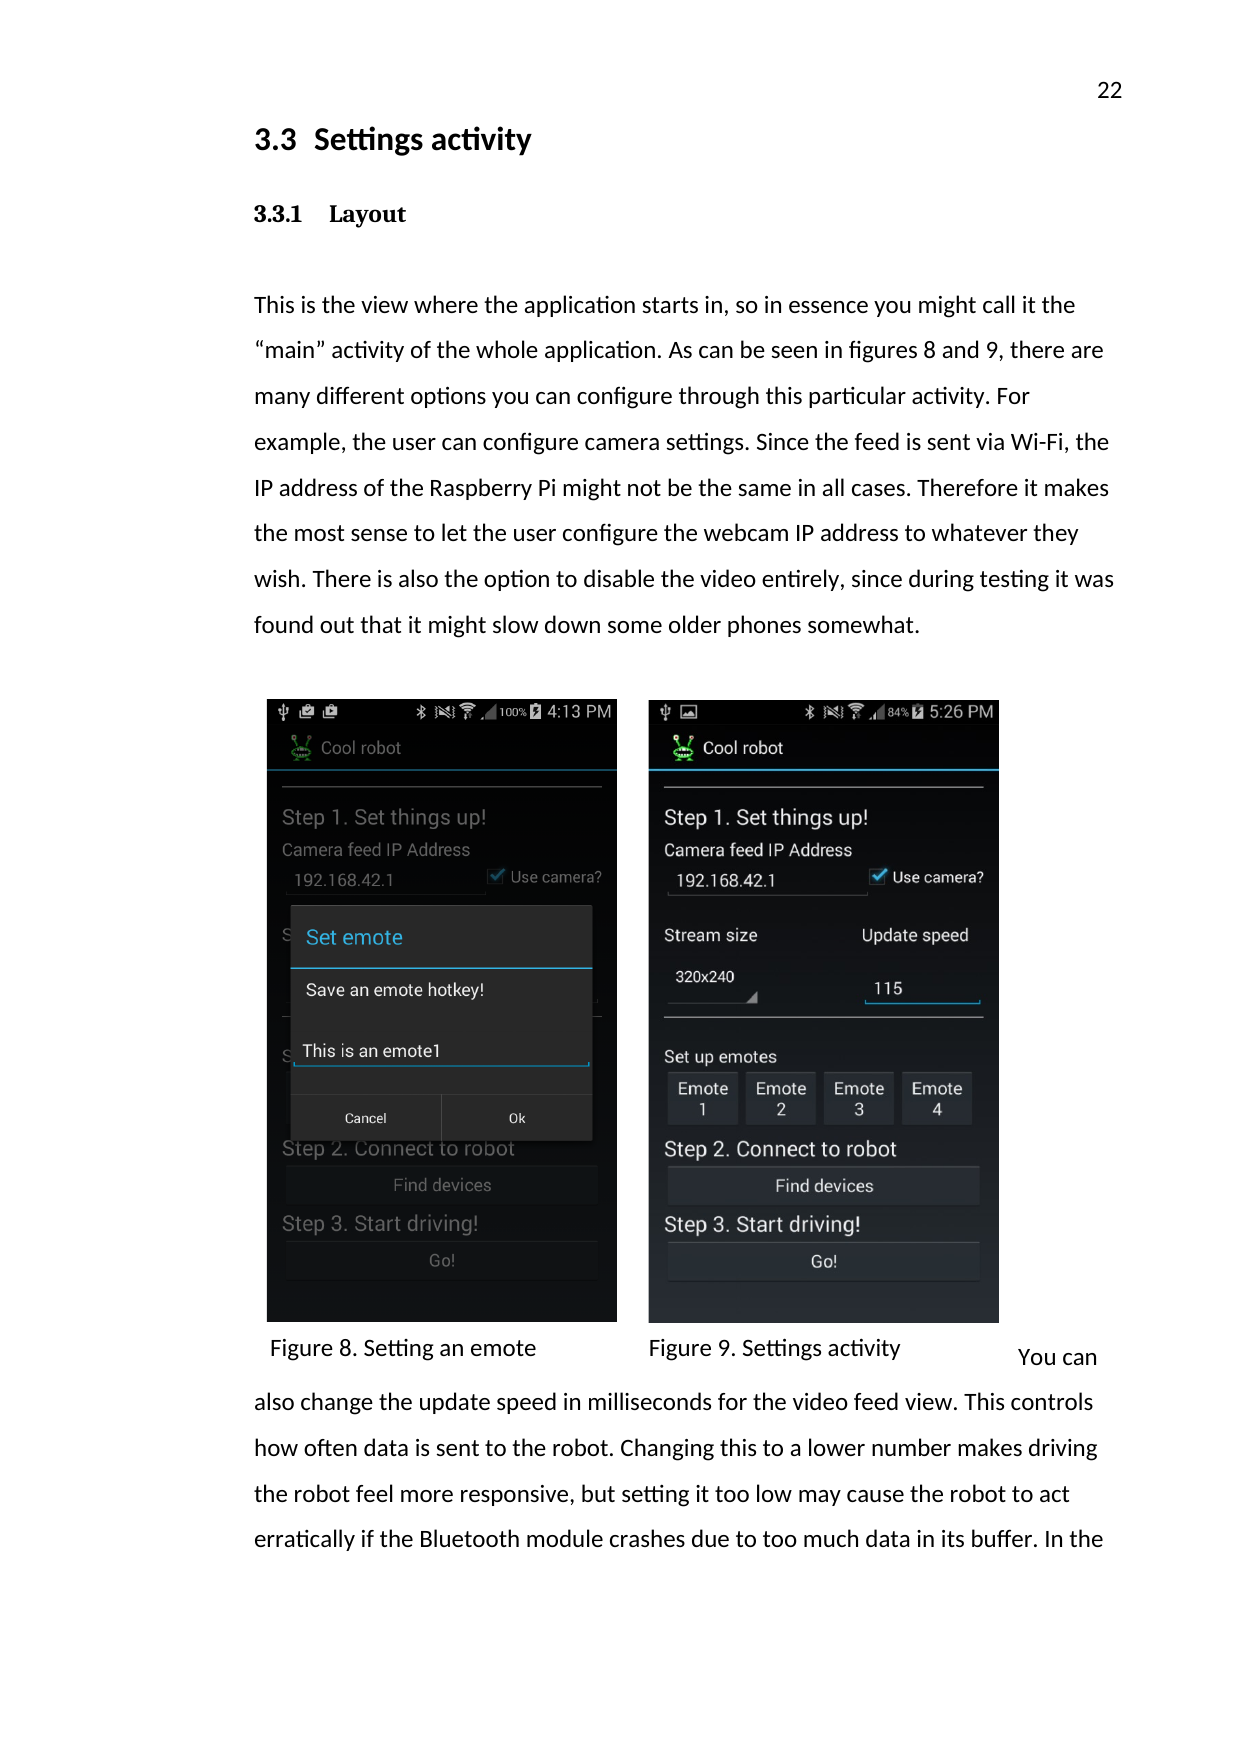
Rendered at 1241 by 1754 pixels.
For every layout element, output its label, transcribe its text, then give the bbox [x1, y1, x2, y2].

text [254, 1341, 1122, 1554]
text This is the view where the application starts in, so in essence you might call it the “main” activity of the whole application. As can be seen in figures 8 and 9, there are many different options you can configure through this particular activity. For example, the user can configure camera settings. Since the feed is sent via Wi-Fi, the IP address of the Raspberry Pi might not be the same in all cases. Therefore it makes the most sense to let the user configure the webcam IP address to whatever they wish. There is also the option to disable the video entirely, since during testing it was found out that it might slow down some older phones somewhat. [254, 289, 1122, 639]
picture [648, 700, 999, 1323]
picture [266, 699, 617, 1322]
subtitle Settings activity [254, 118, 1122, 159]
subtitle Layout [254, 200, 1122, 229]
